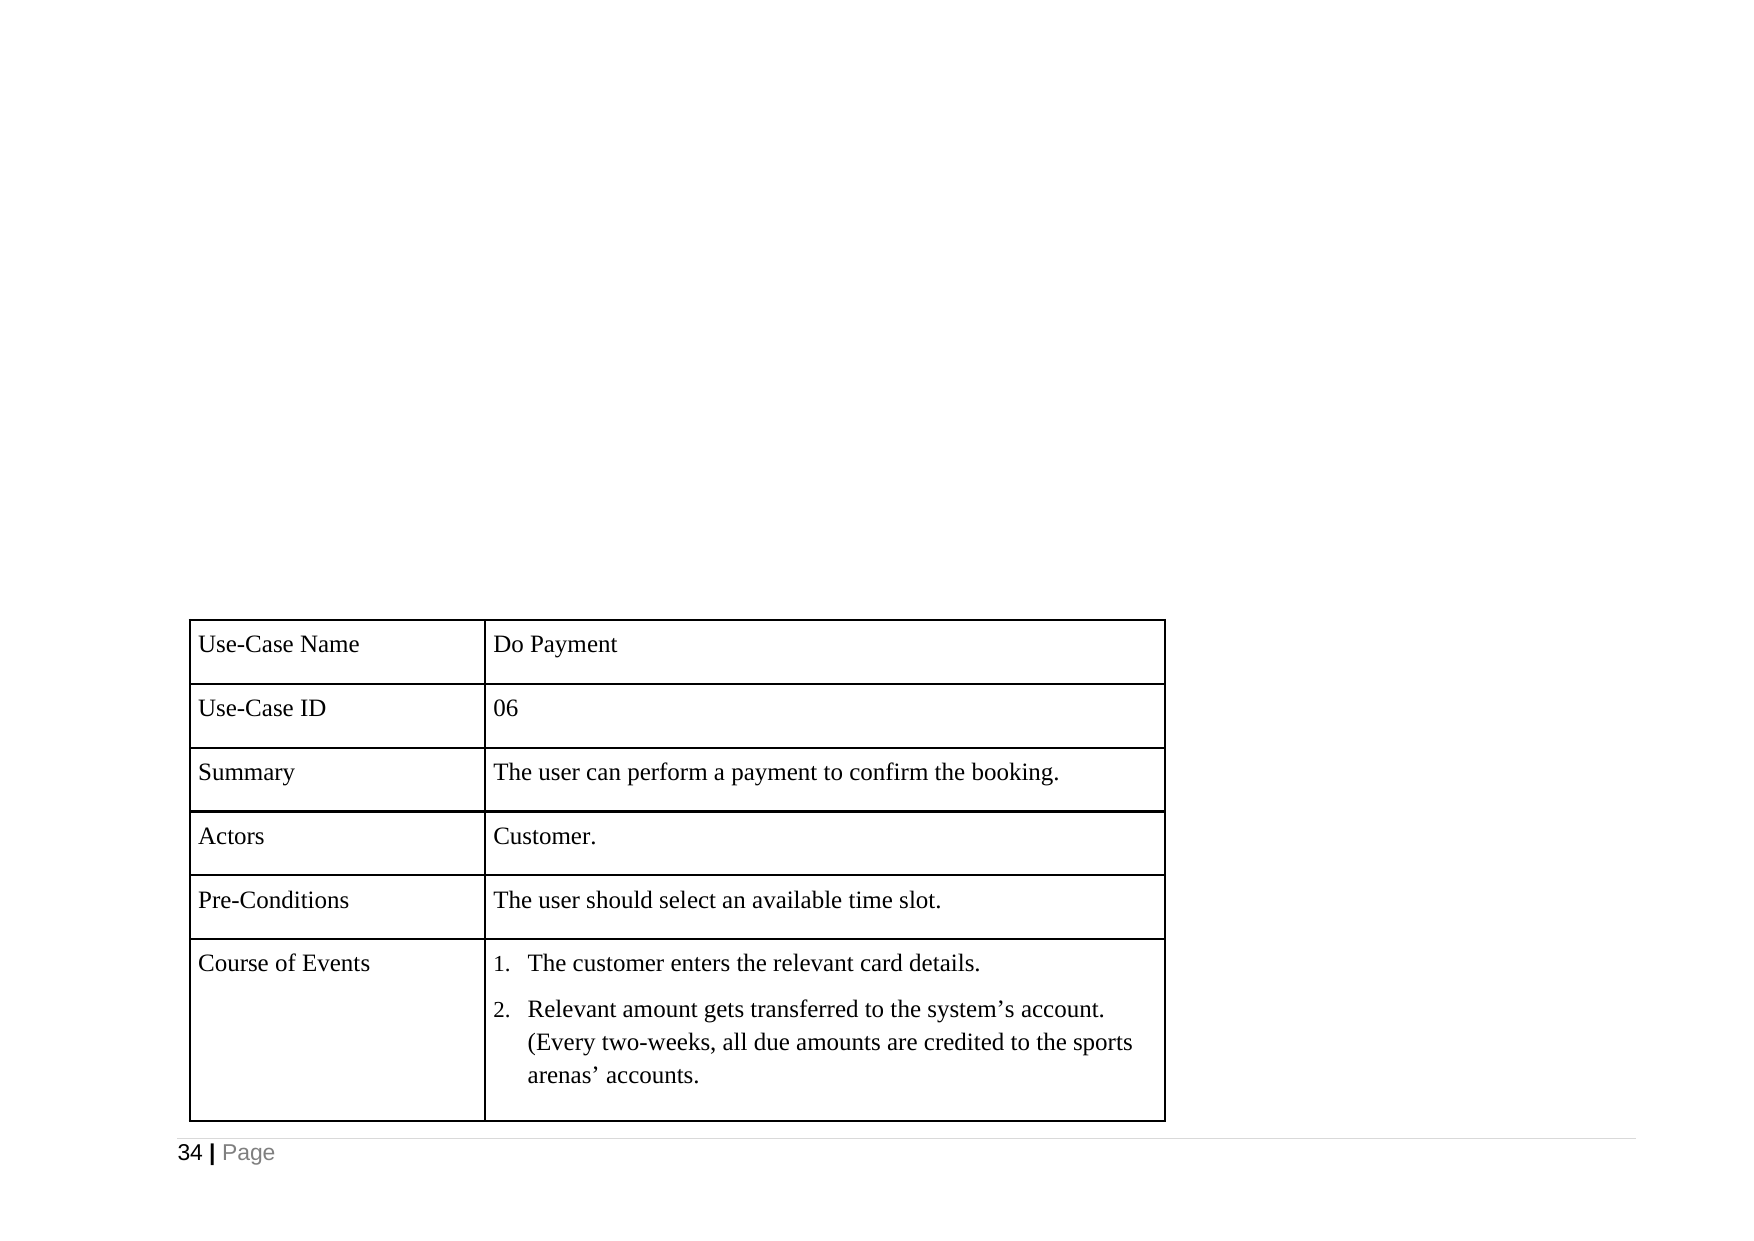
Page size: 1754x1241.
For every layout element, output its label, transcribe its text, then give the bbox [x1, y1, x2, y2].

table_header Use-Case Name [191, 621, 484, 683]
table_header Do Payment [486, 621, 1164, 683]
table_cell Actors [191, 813, 484, 874]
table_cell 06 [486, 685, 1164, 747]
table_cell The user should select an available time slot. [486, 876, 1164, 938]
table_cell Pre-Conditions [191, 876, 484, 938]
table_cell Use-Case ID [191, 685, 484, 747]
table_cell Course of Events [191, 940, 484, 1120]
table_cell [486, 940, 1164, 1120]
table_cell Summary [191, 749, 484, 810]
table_cell The user can perform a payment to confirm the booking. [486, 749, 1164, 810]
table_cell Customer. [486, 813, 1164, 874]
